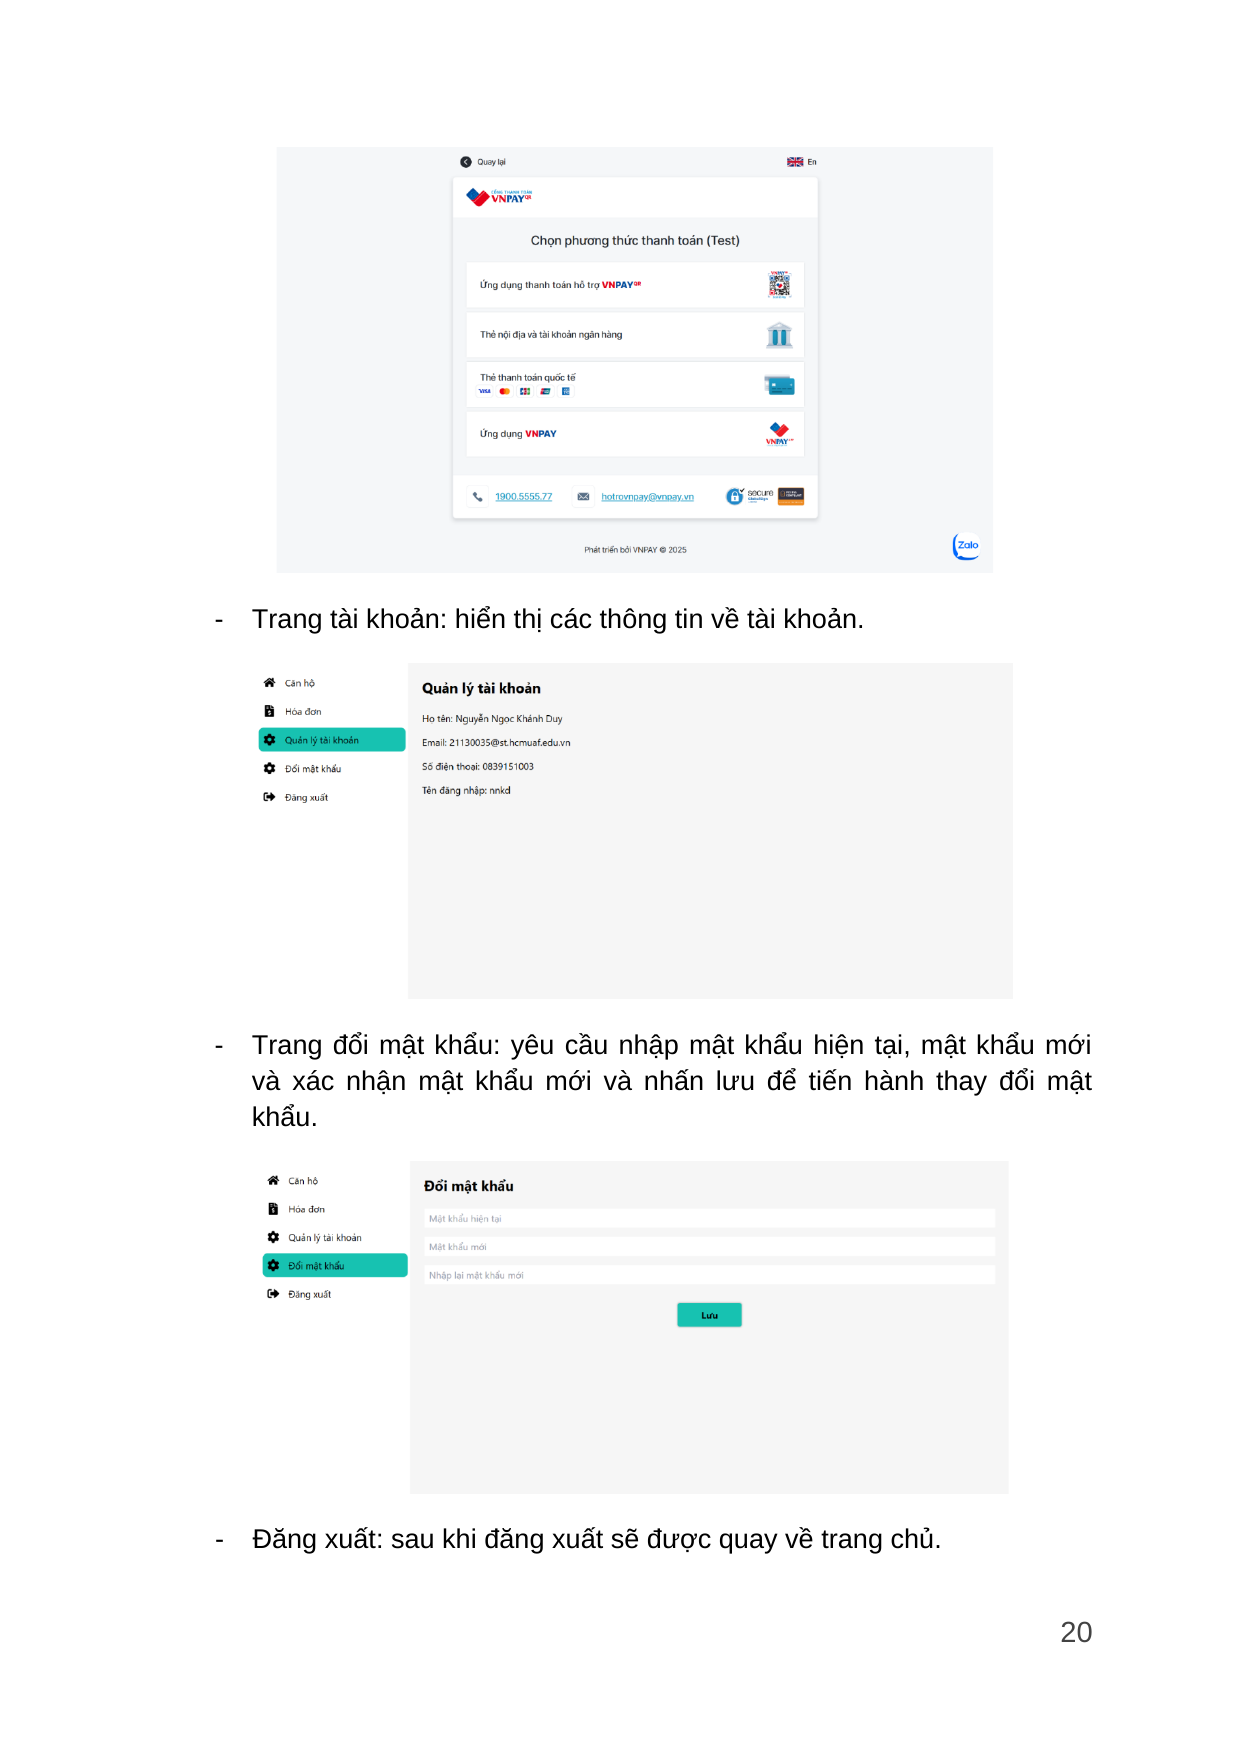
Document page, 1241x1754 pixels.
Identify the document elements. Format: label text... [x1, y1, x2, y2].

picture [256, 663, 1013, 999]
picture [276, 147, 994, 573]
list Trang tài khoản: hiển thị các thông tin về tài khoản. [214, 603, 1092, 634]
list Trang đổi mật khẩu: yêu cầu nhập mật khẩu hiện tại, mật khẩu mới và xác nhận mật khẩu mới và nhấn lưu để tiến hành thay đổi mật khẩu. [214, 1029, 1092, 1132]
picture [261, 1161, 1009, 1494]
list Đăng xuất: sau khi đăng xuất sẽ được quay về trang chủ. [215, 1523, 1092, 1554]
